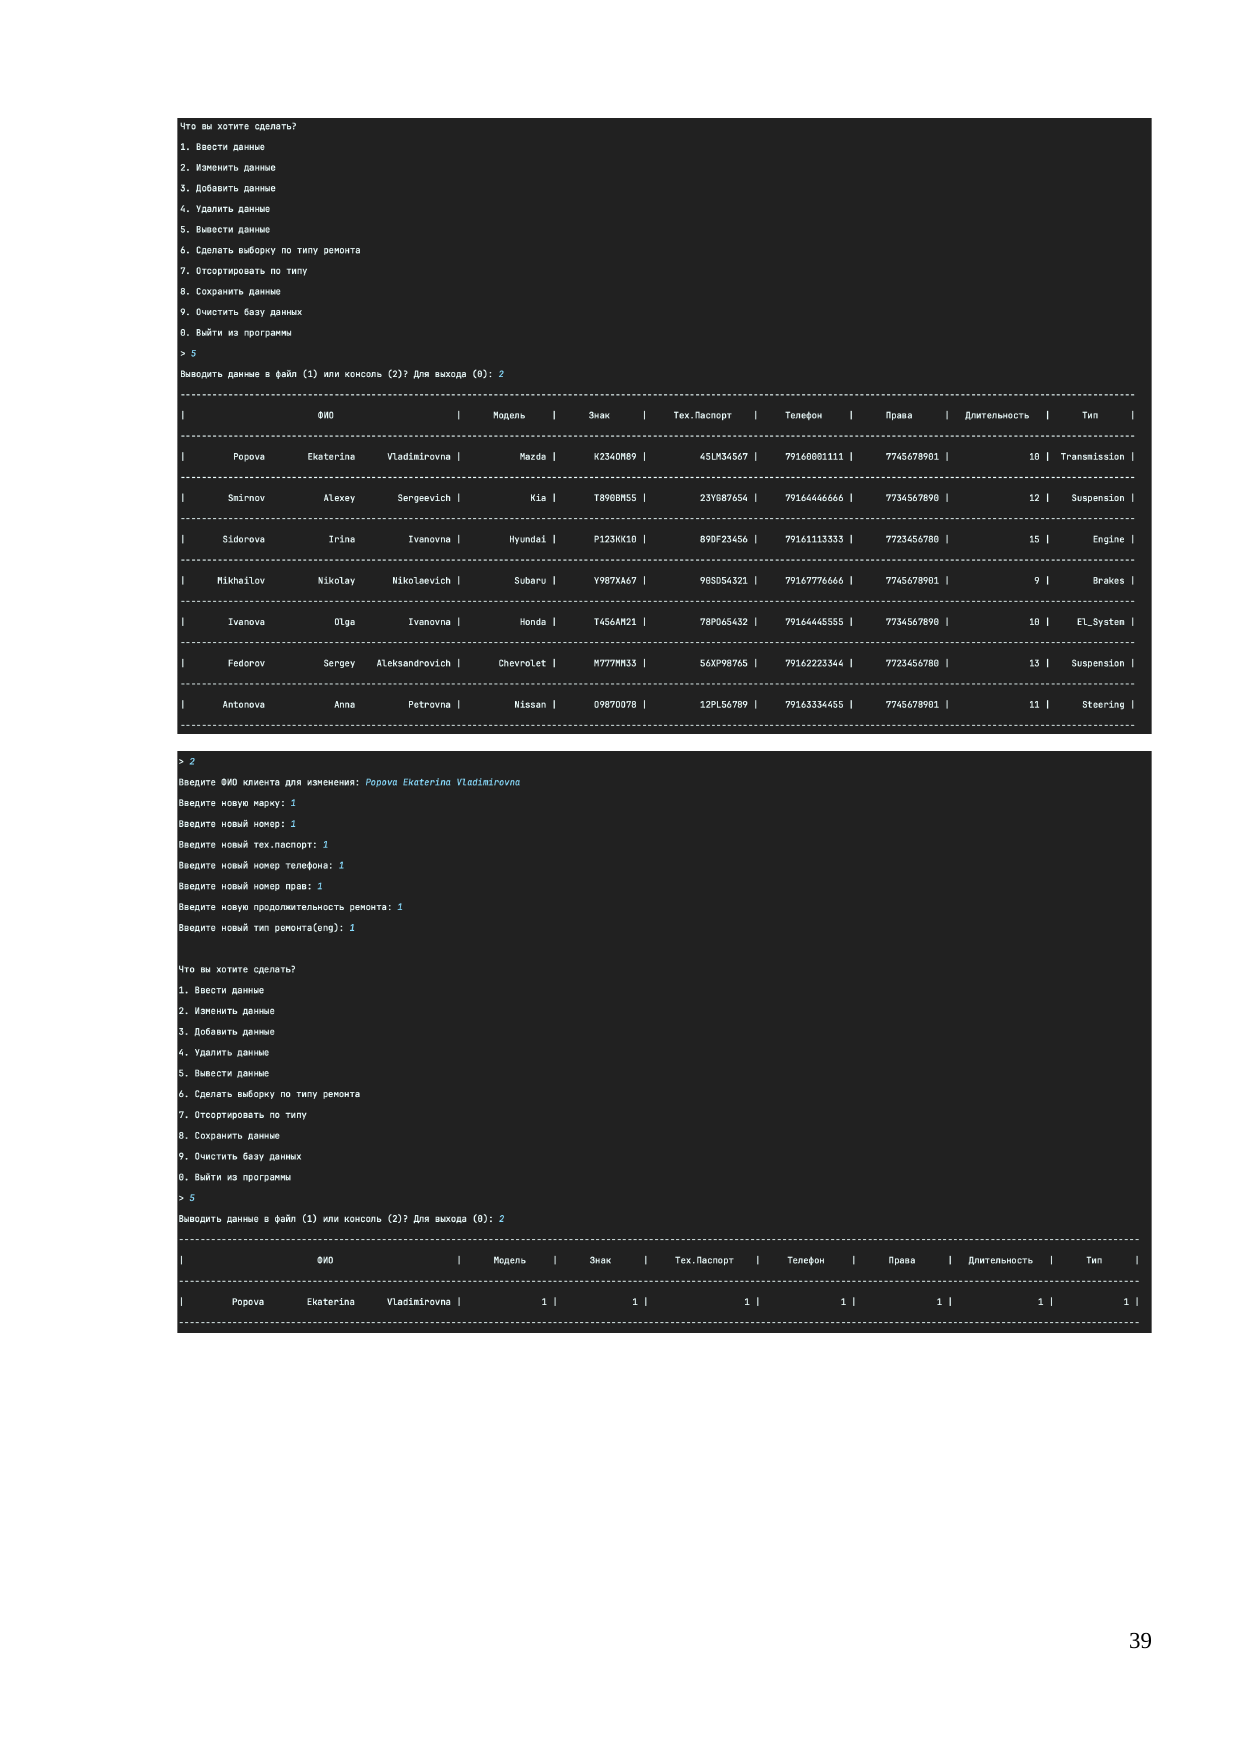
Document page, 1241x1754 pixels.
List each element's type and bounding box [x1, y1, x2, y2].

picture [177, 751, 1152, 1333]
picture [177, 118, 1152, 734]
